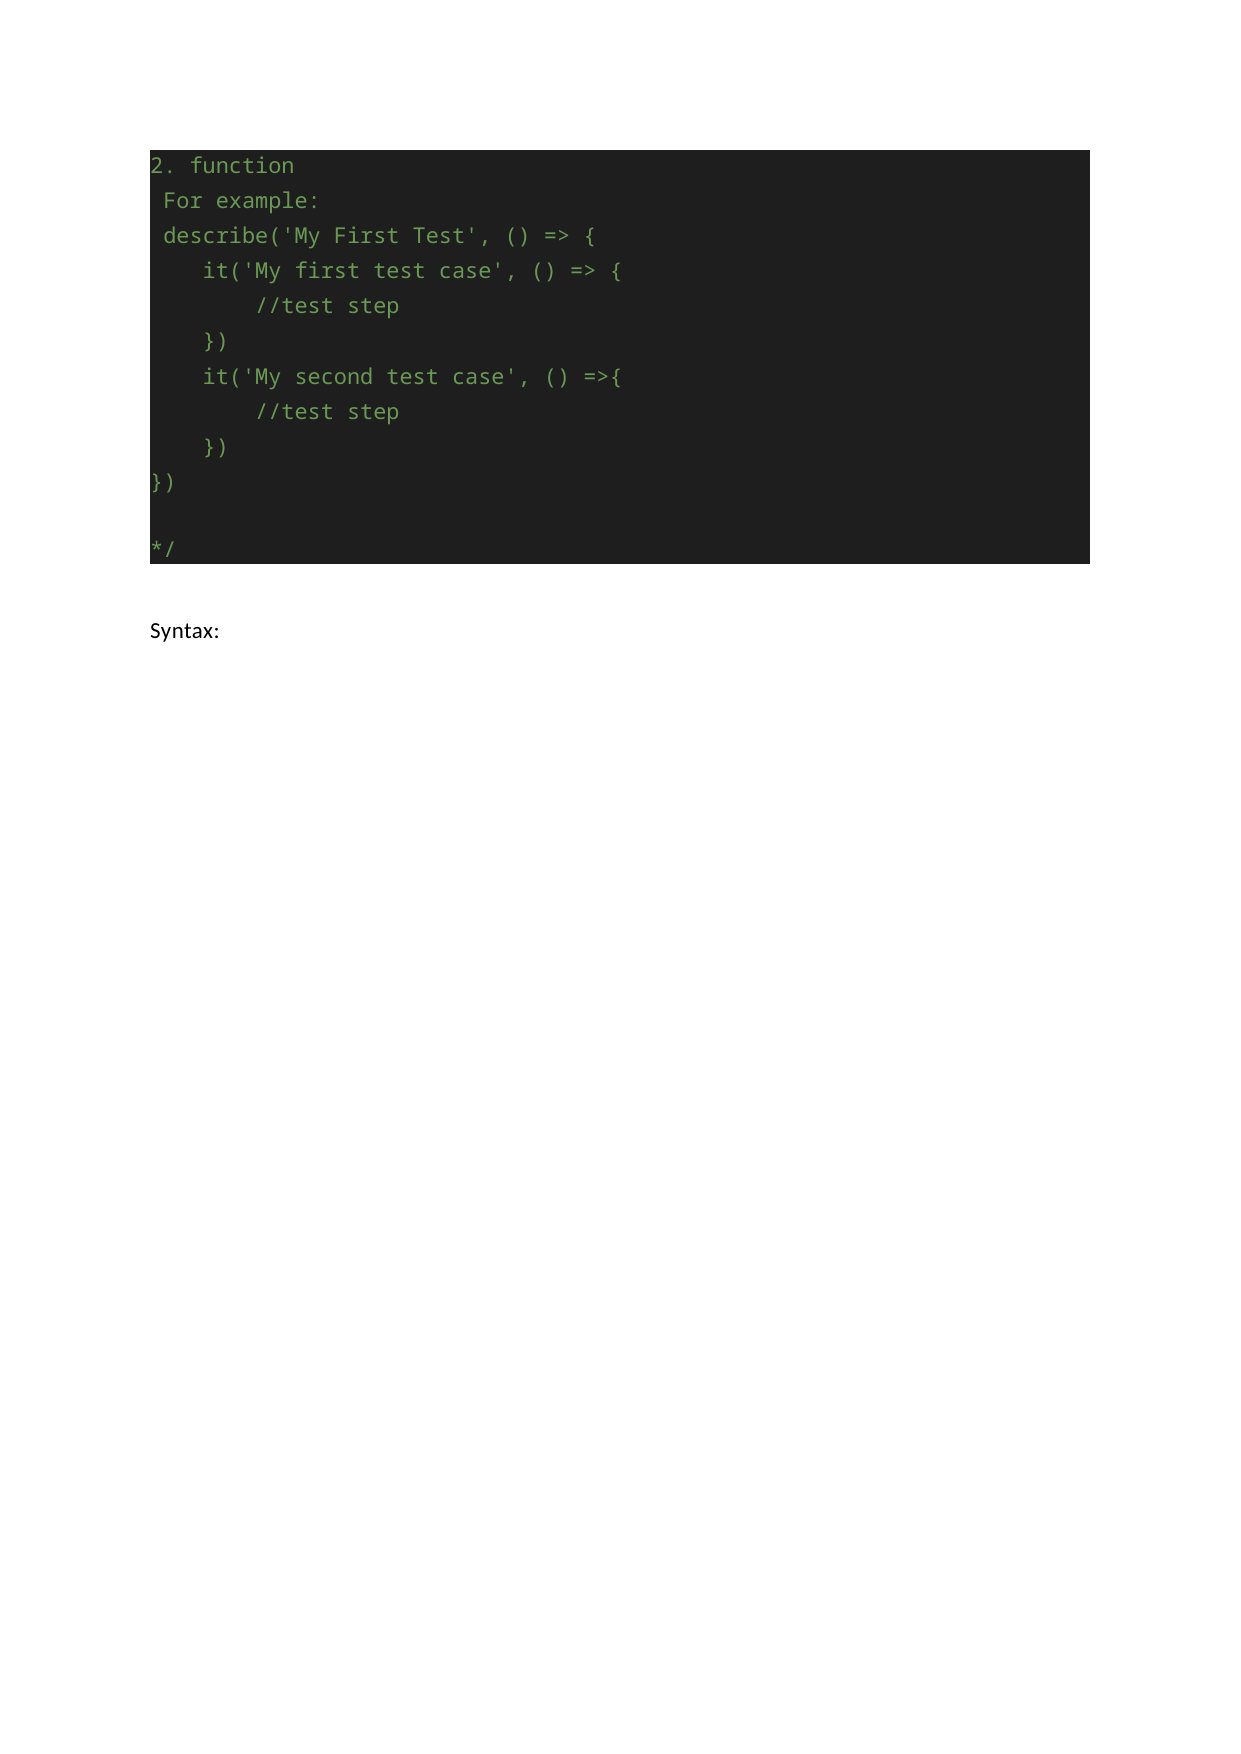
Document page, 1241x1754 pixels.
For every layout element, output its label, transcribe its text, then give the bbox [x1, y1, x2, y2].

text it('My second test case', () =>{ [150, 361, 1090, 390]
text it('My first test case', () => { [150, 255, 1090, 285]
text //test step [150, 290, 1090, 320]
text describe('My First Test', () => { [150, 220, 1090, 250]
text }) [150, 326, 1090, 355]
list Syntax: [150, 616, 1090, 644]
text }) [150, 431, 1090, 461]
text */ [150, 534, 1090, 564]
text }) [150, 466, 1090, 496]
text 2. function [150, 150, 1090, 180]
text For example: [150, 185, 1090, 215]
text //test step [150, 396, 1090, 426]
